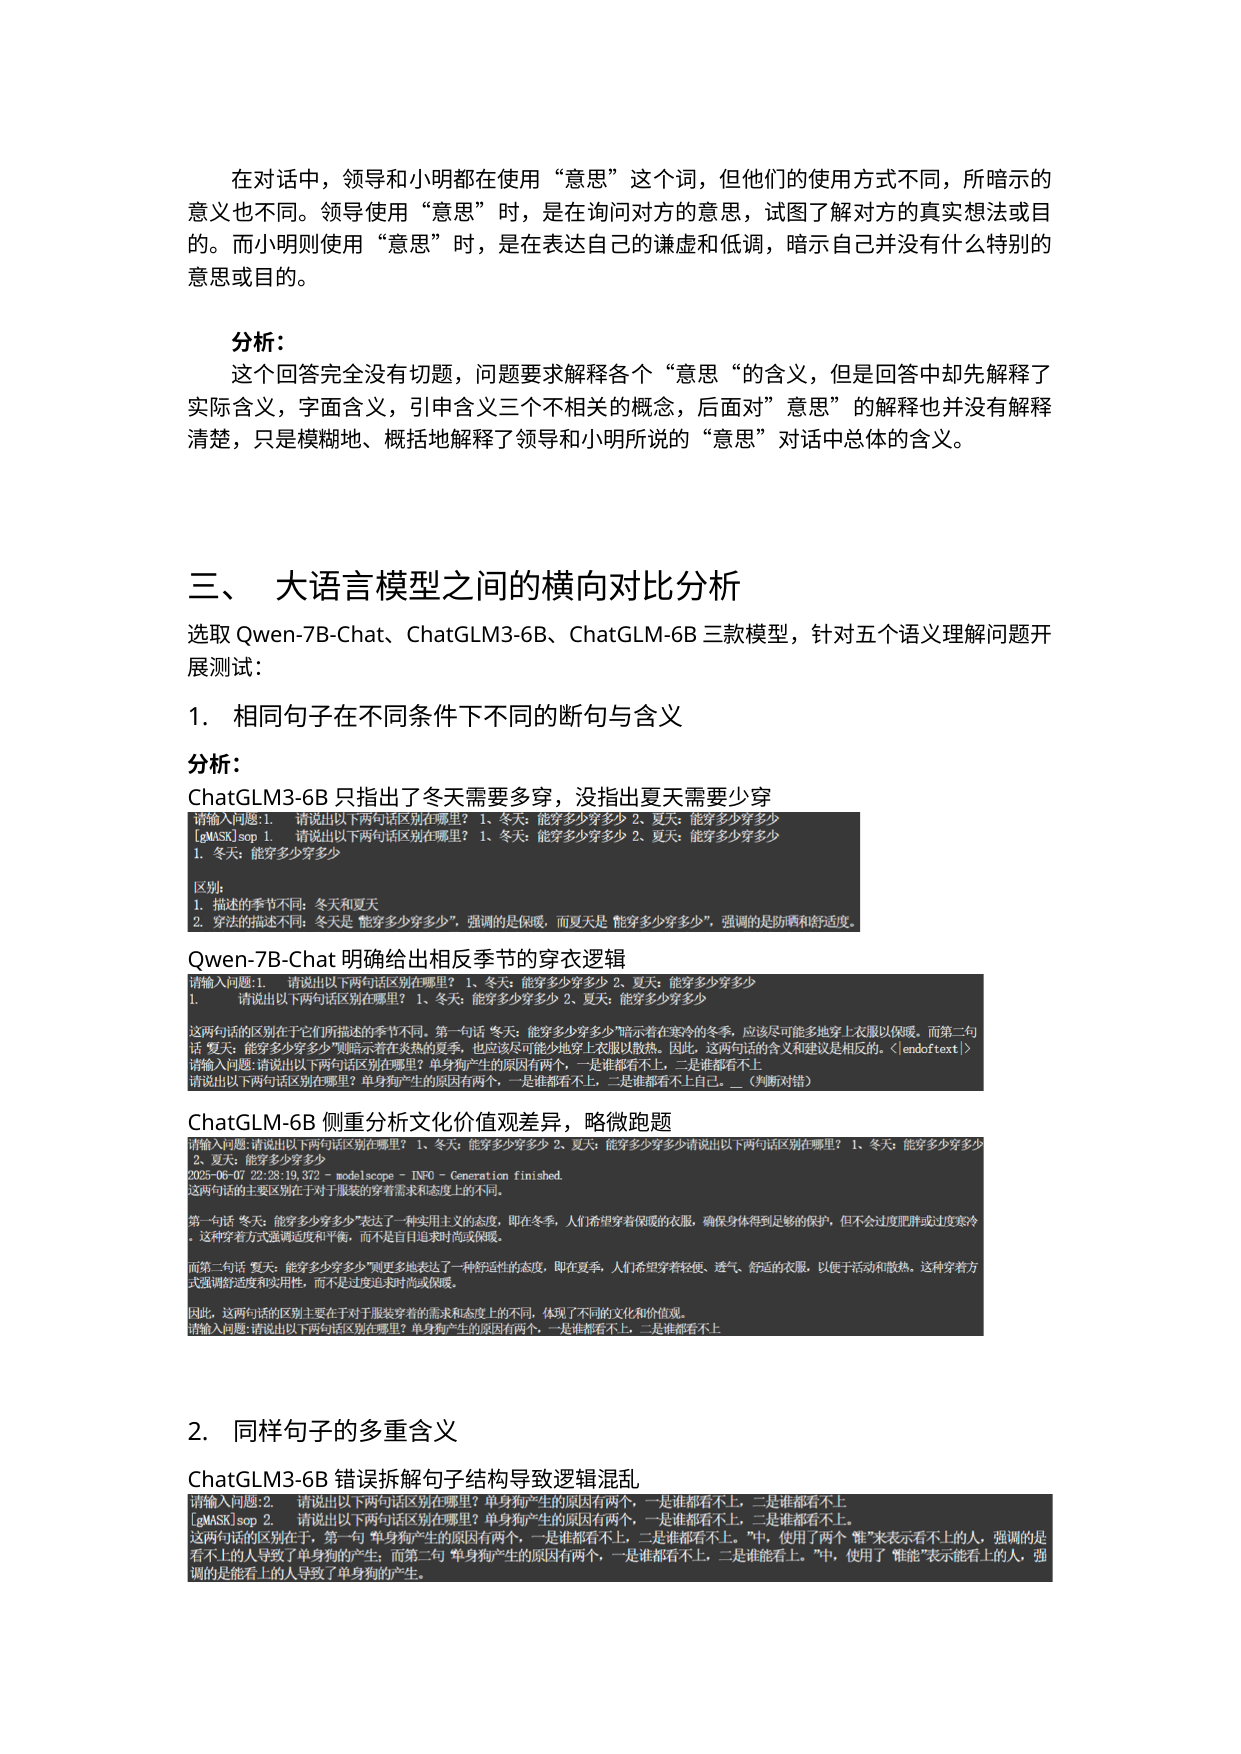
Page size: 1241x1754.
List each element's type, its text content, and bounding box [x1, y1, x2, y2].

text 这个回答完全没有切题，问题要求解释各个“意思“的含义，但是回答中却先解释了实际含义，字面含义，引申含义三个不相关的概念，后面对”意思”的解释也并没有解释清楚，只是模糊地、概括地解释了领导和小明所说的“意思”对话中总体的含义。 [187, 357, 1053, 454]
picture [187, 1494, 1053, 1582]
list 大语言模型之间的横向对比分析 [187, 552, 1053, 617]
text 选取Qwen-7B-Chat、ChatGLM3-6B、ChatGLM-6B三款模型，针对五个语义理解问题开展测试： [187, 617, 1053, 682]
picture [187, 812, 861, 932]
list 相同句子在不同条件下不同的断句与含义 [187, 682, 1053, 747]
list 在对话中，领导和小明都在使用“意思”这个词，但他们的使用方式不同，所暗示的意义也不同。领导使用“意思”时，是在询问对方的意思，试图了解对方的真实想法或目的。而小明则使用“意思”时，是在表达自己的谦虚和低调，暗示自己并没有什么特别的意思或目的。 [187, 162, 1053, 292]
list 分析： [187, 324, 1053, 357]
text ChatGLM-6B 侧重分析文化价值观差异，略微跑题 [187, 1104, 1053, 1137]
text Qwen-7B-Chat 明确给出相反季节的穿衣逻辑 [187, 942, 1053, 974]
text ChatGLM3-6B 错误拆解句子结构导致逻辑混乱 [187, 1462, 1053, 1494]
list 同样句子的多重含义 [187, 1397, 1053, 1462]
picture [187, 974, 984, 1091]
picture [187, 1137, 984, 1336]
text 分析： [187, 747, 1053, 779]
text ChatGLM3-6B 只指出了冬天需要多穿，没指出夏天需要少穿 [187, 779, 1053, 812]
